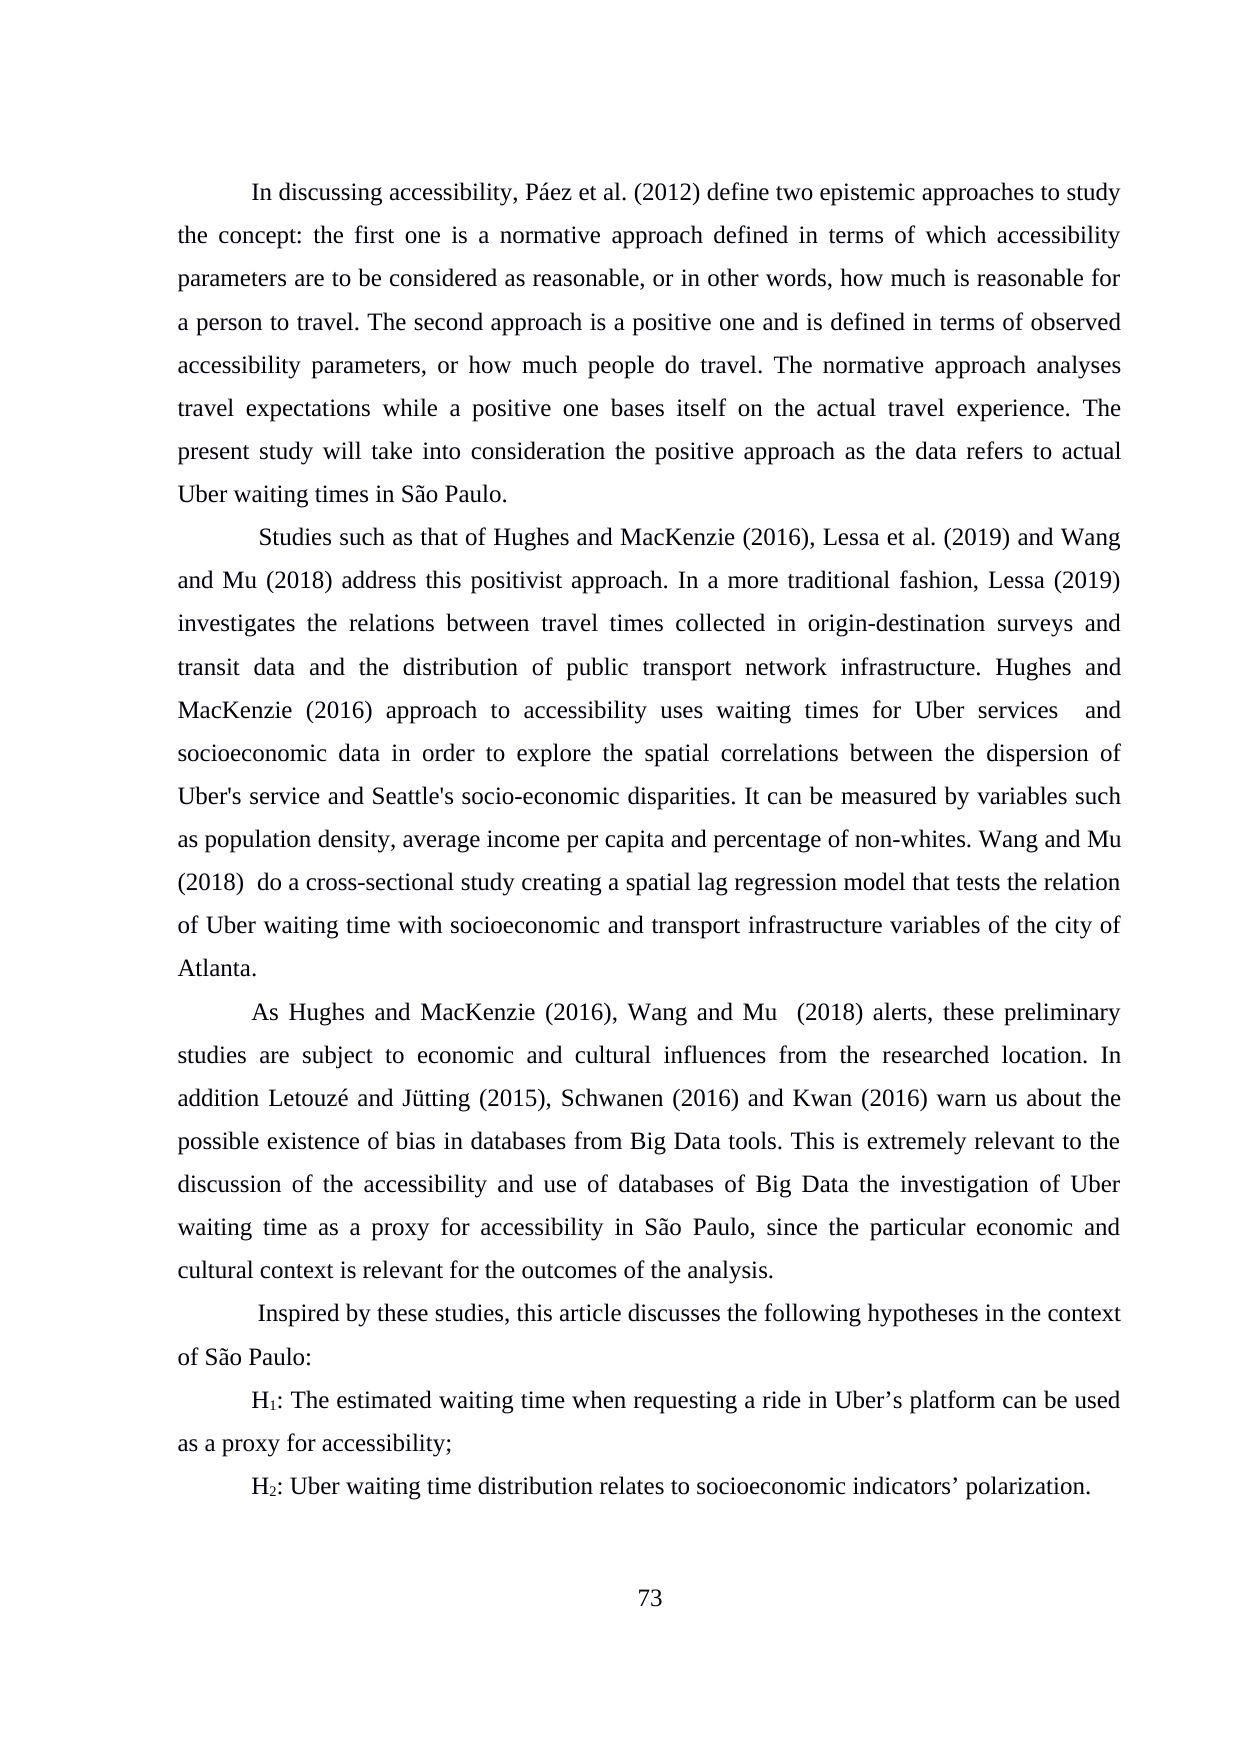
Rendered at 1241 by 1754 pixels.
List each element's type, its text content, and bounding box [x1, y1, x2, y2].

text As Hughes and MacKenzie (2016), Wang and Mu (2018) alerts, these preliminary studies are subject to economic and cultural influences from the researched location. In addition Letouzé and Jütting (2015), Schwanen (2016) and Kwan (2016) warn us about the possible existence of bias in databases from Big Data tools. This is extremely relevant to the discussion of the accessibility and use of databases of Big Data the investigation of Uber waiting time as a proxy for accessibility in São Paulo, since the particular economic and cultural context is relevant for the outcomes of the analysis. [177, 997, 1122, 1284]
text Studies such as that of Hughes and MacKenzie (2016), Lessa et al. (2019) and Wang and Mu (2018) address this positivist approach. In a more traditional fashion, Lessa (2019) investigates the relations between travel times collected in origin-destination surveys and transit data and the distribution of public transport network infrastructure. Hughes and MacKenzie (2016) approach to accessibility uses waiting times for Uber services and socioeconomic data in order to explore the spatial correlations between the dispersion of Uber's service and Seattle's socio-economic disparities. It can be measured by variables such as population density, average income per capita and percentage of non-whites. Wang and Mu (2018) do a cross-sectional study creating a spatial lag regression model that tests the relation of Uber waiting time with socioeconomic and transport infrastructure variables of the city of Atlanta. [177, 522, 1122, 982]
text In discussing accessibility, Páez et al. (2012) define two epistemic approaches to study the concept: the first one is a normative approach defined in terms of which accessibility parameters are to be considered as reasonable, or in other words, how much is reasonable for a person to travel. The second approach is a positive one and is defined in terms of observed accessibility parameters, or how much people do travel. The normative approach analyses travel expectations while a positive one bases itself on the actual travel experience. The present study will take into consideration the positive approach as the data refers to actual Uber waiting times in São Paulo. [177, 177, 1122, 508]
text H2: Uber waiting time distribution relates to socioeconomic indicators’ polarization. [177, 1471, 1122, 1500]
text H1: The estimated waiting time when requesting a ride in Uber’s platform can be used as a proxy for accessibility; [177, 1385, 1122, 1457]
text Inspired by these studies, this article discusses the following hypotheses in the context of São Paulo: [177, 1298, 1122, 1370]
